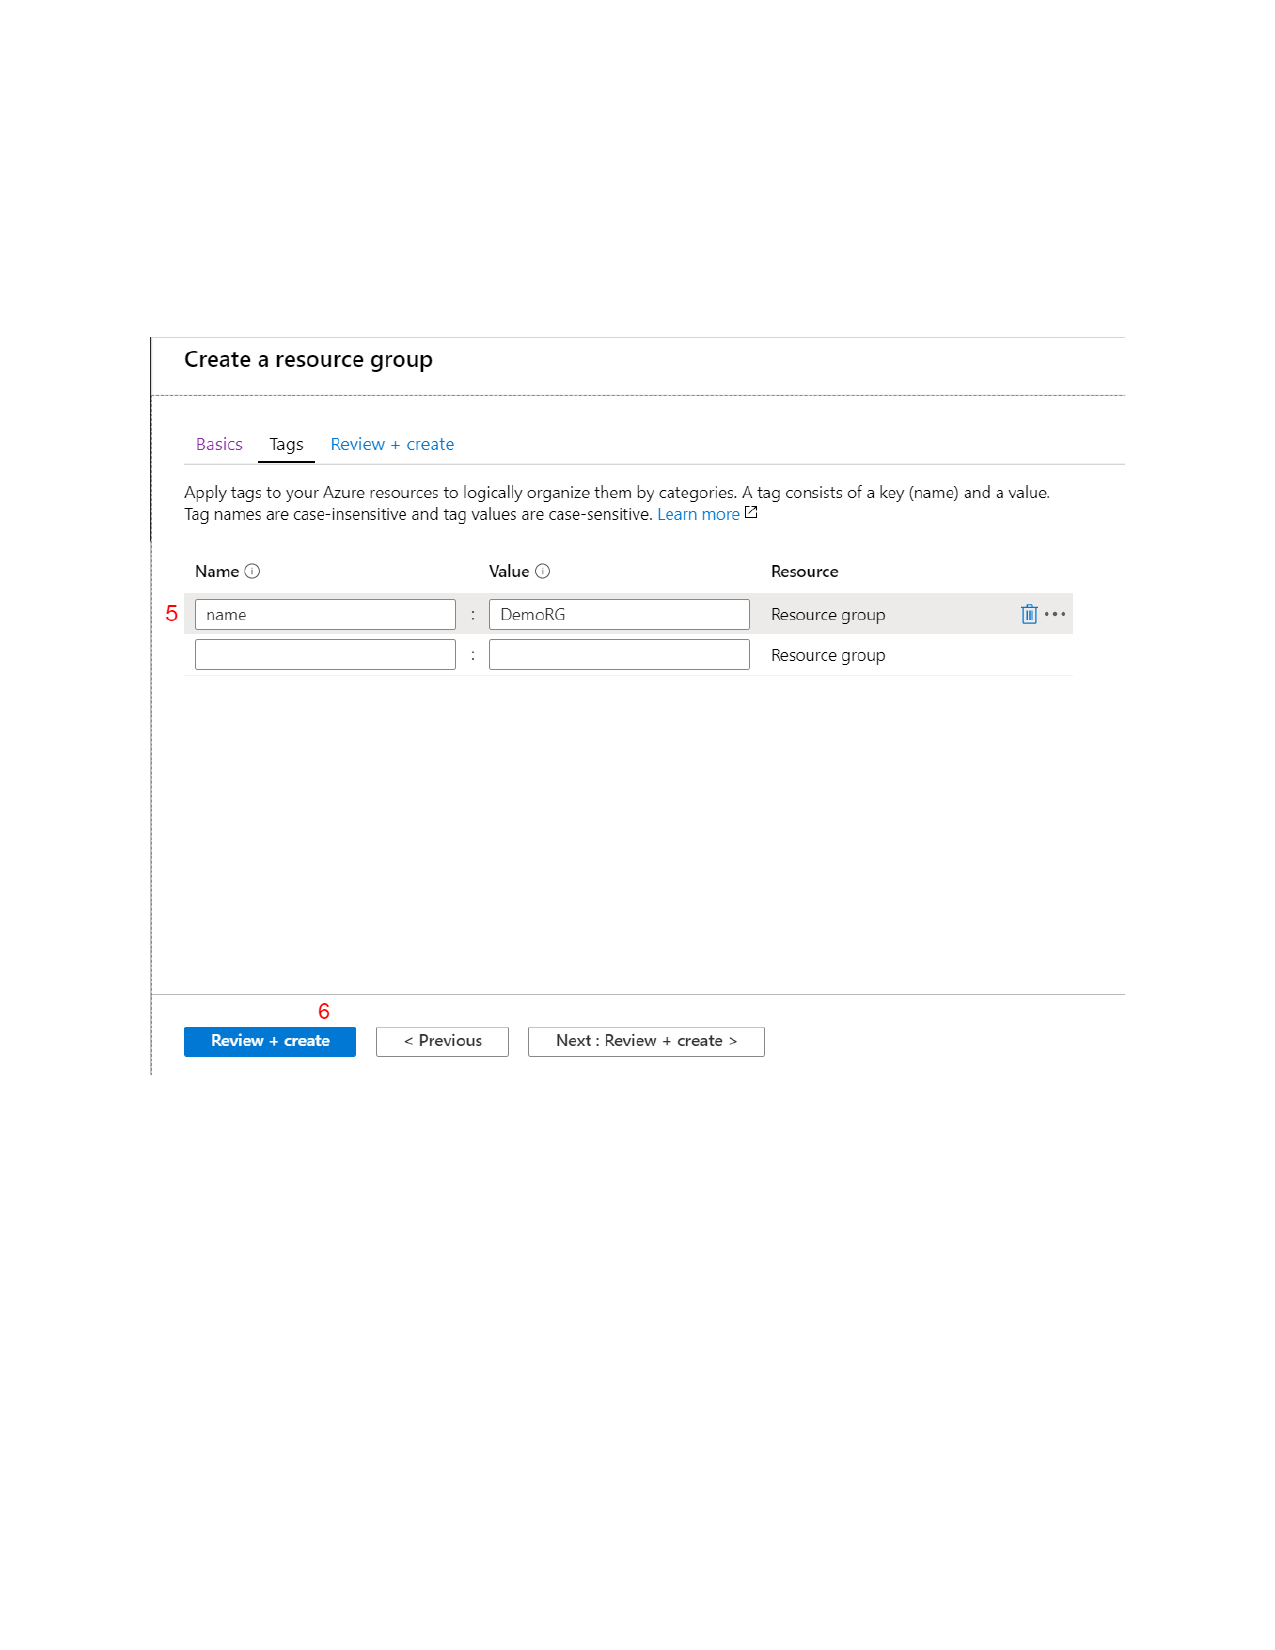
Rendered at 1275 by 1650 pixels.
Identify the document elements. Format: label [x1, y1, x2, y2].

picture [150, 337, 1125, 1075]
